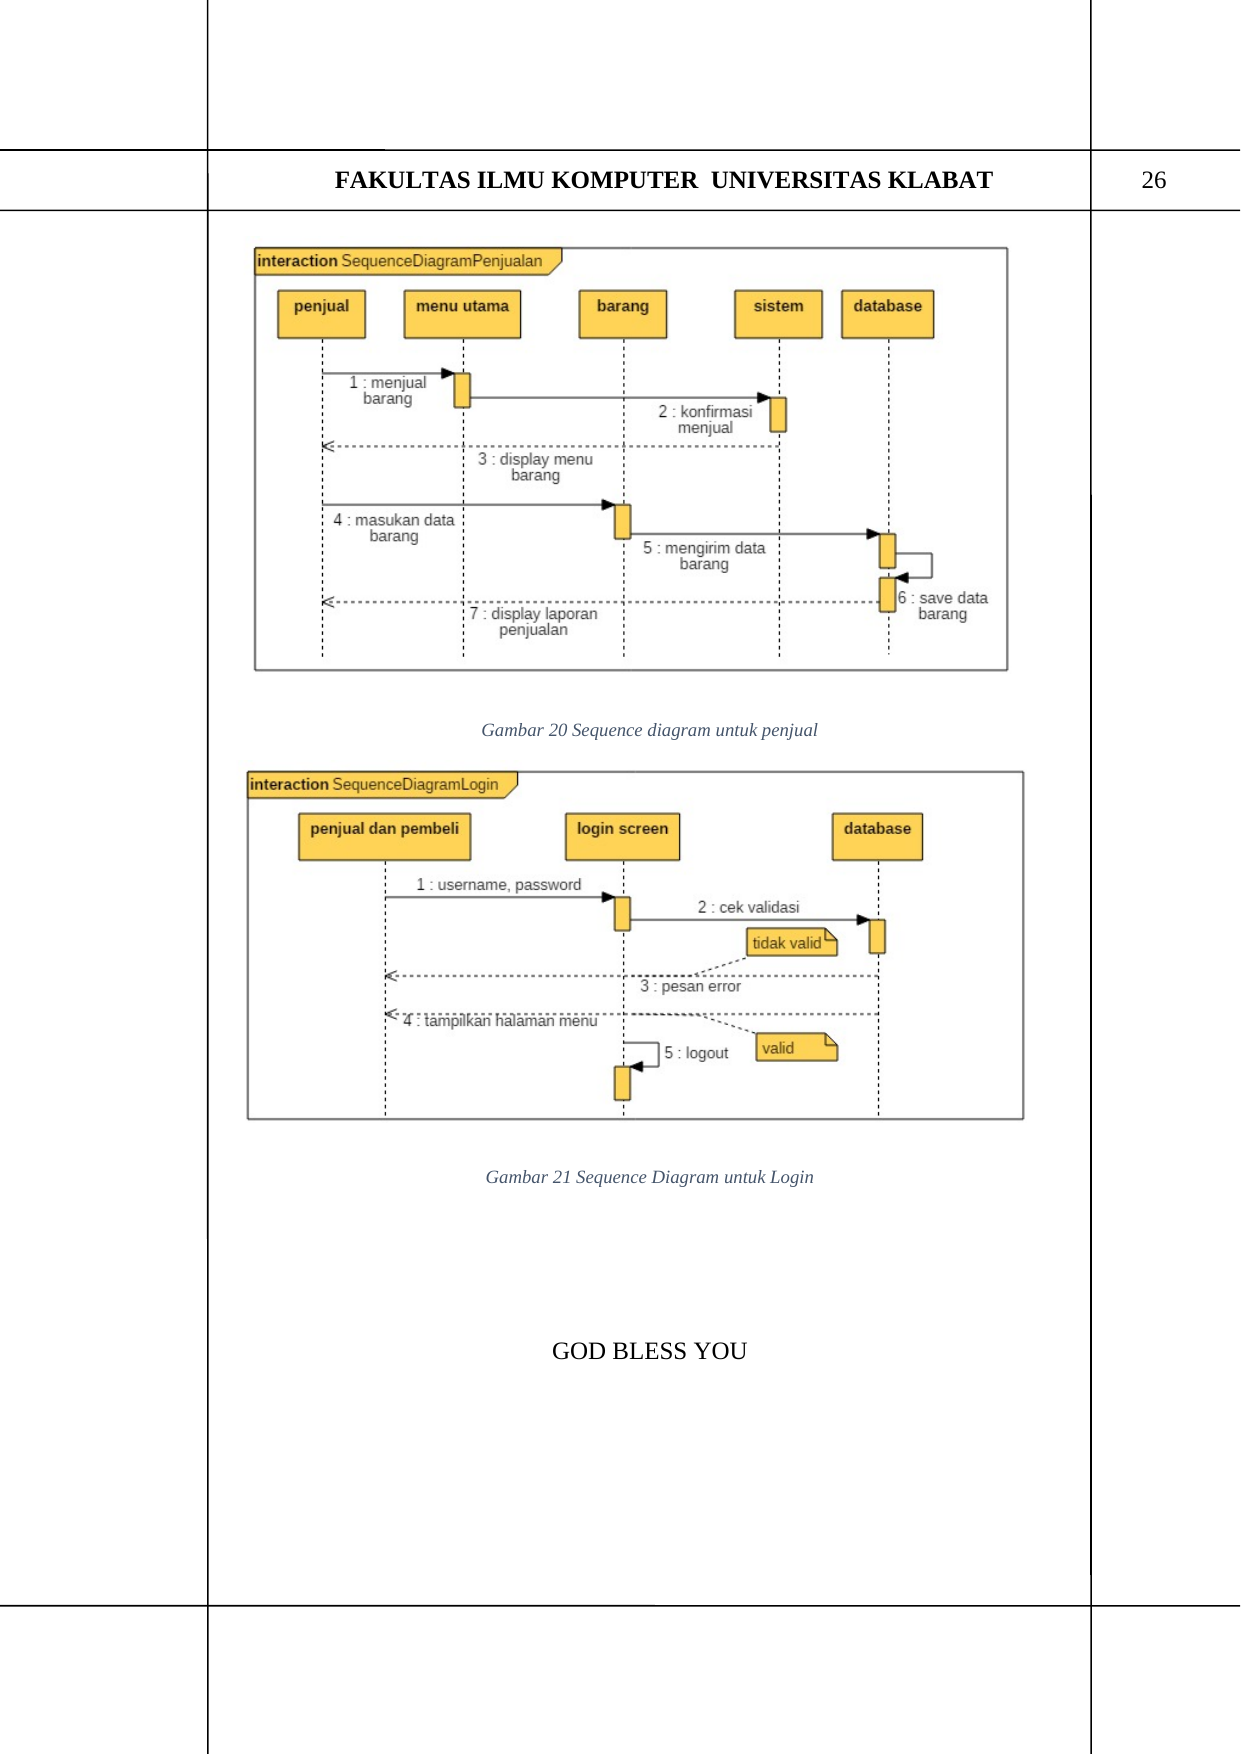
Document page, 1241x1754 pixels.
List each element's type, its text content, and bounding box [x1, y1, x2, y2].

text Gambar 21 Sequence Diagram untuk Login [236, 1167, 1063, 1188]
picture [243, 236, 1056, 719]
text GOD BLESS YOU [236, 1336, 1063, 1365]
picture [236, 760, 1070, 1167]
text Gambar 20 Sequence diagram untuk penjual [236, 718, 1063, 740]
